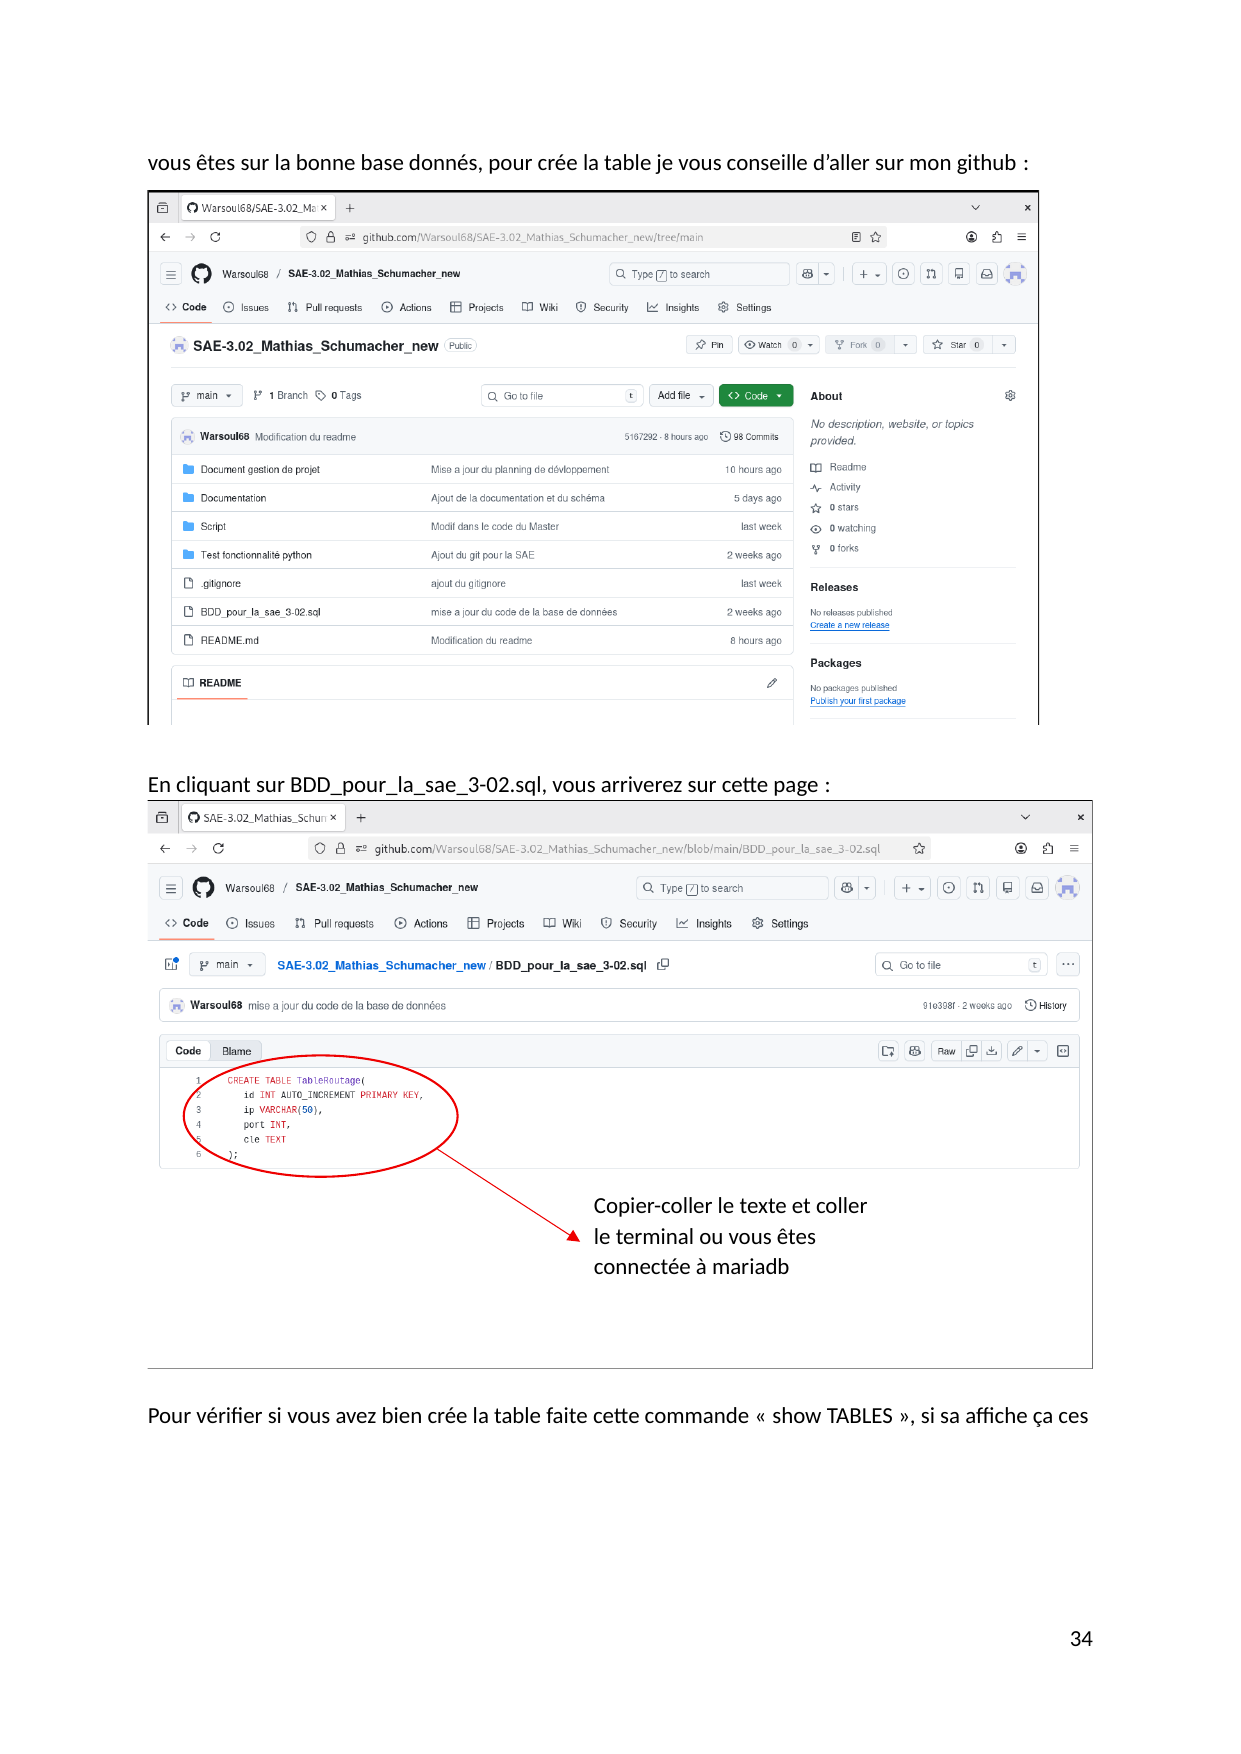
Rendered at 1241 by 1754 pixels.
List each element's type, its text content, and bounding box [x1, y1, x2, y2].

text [148, 1369, 1093, 1429]
picture [147, 800, 1093, 1369]
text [148, 148, 1093, 236]
picture [147, 190, 1040, 725]
